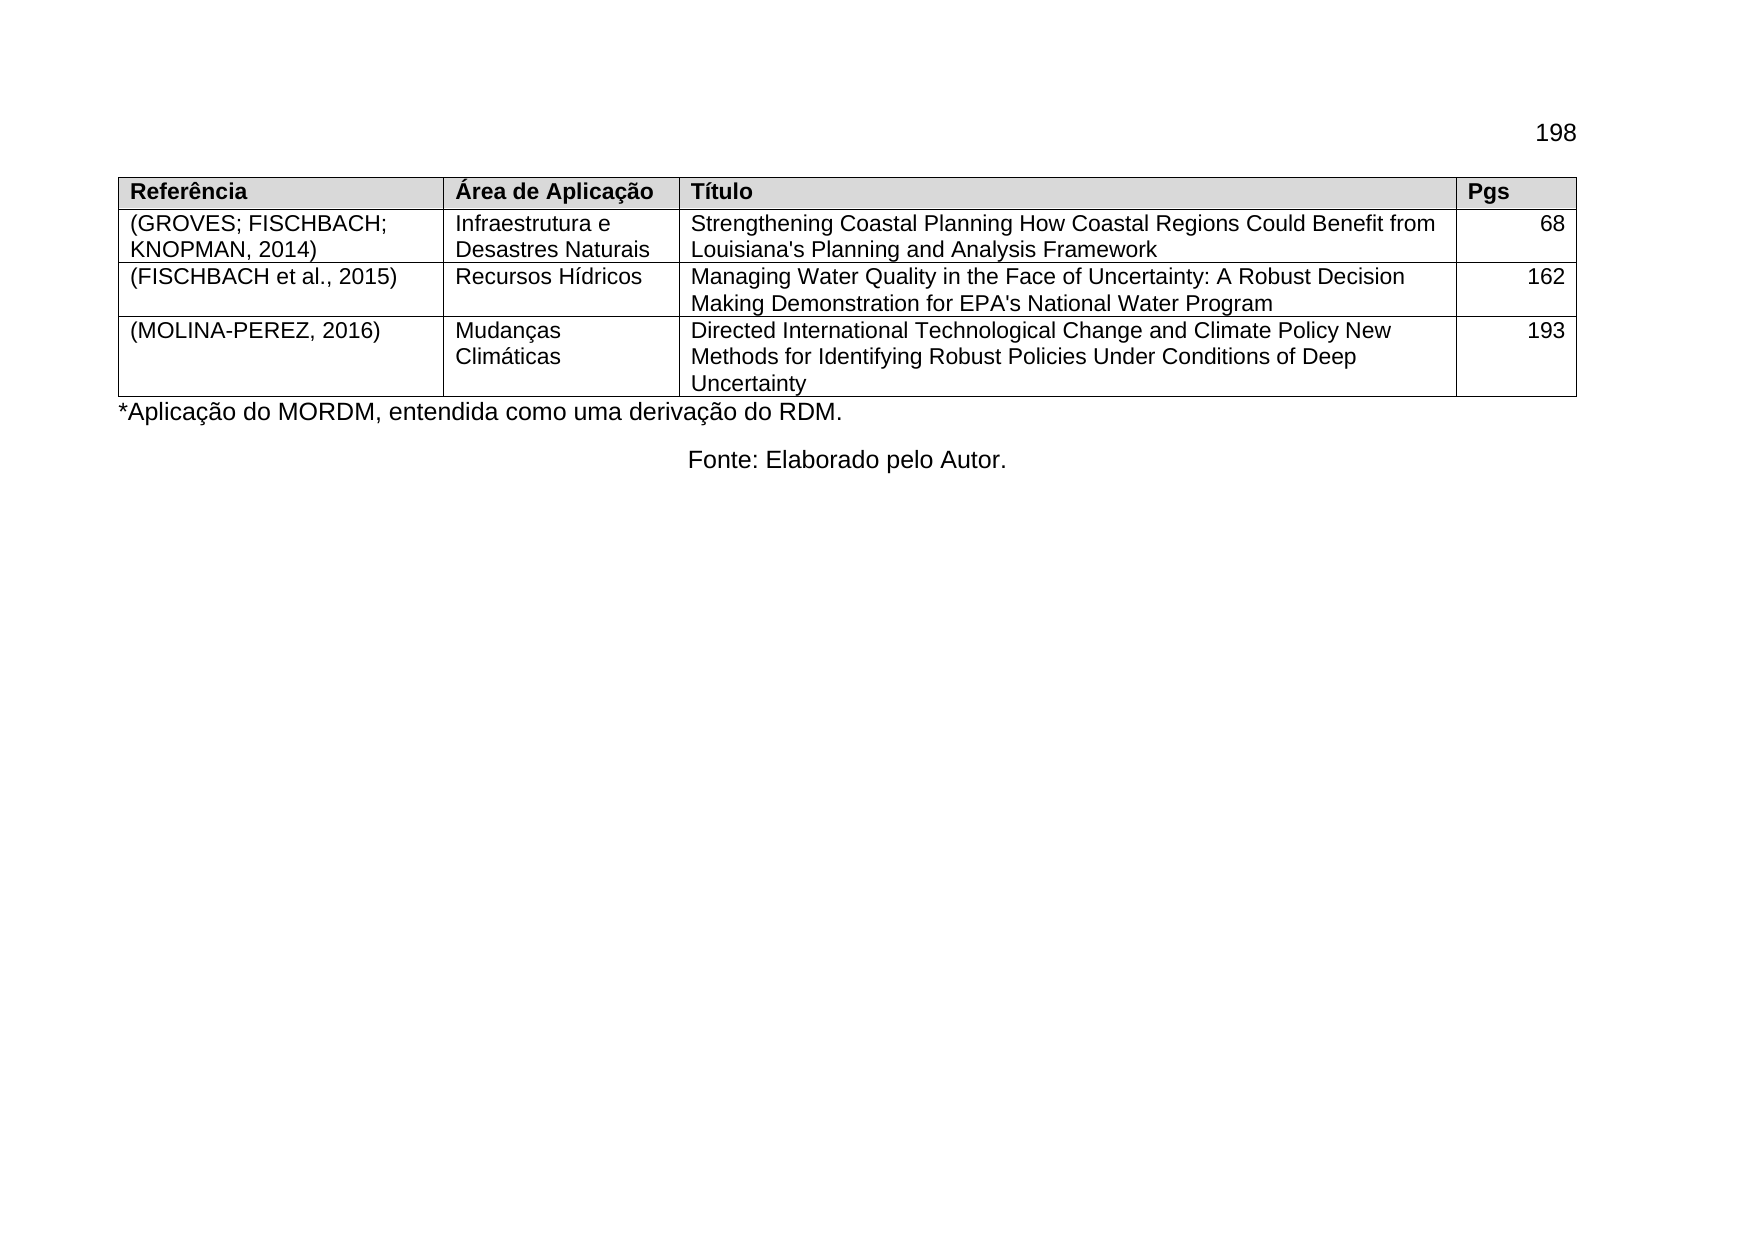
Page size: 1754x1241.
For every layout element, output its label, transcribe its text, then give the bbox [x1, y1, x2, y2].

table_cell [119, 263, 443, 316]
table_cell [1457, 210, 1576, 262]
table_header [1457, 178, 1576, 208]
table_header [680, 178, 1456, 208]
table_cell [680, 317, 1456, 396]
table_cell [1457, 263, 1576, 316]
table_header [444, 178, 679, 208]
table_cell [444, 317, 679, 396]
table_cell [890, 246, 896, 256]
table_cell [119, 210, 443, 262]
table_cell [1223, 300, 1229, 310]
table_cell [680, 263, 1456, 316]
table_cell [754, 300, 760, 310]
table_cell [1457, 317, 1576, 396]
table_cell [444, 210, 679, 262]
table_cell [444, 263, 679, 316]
text *Aplicação do MORDM, entendida como uma derivação do RDM. [118, 397, 1577, 426]
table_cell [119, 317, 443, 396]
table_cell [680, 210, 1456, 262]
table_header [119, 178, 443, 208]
text Fonte: Elaborado pelo Autor. [118, 445, 1577, 473]
